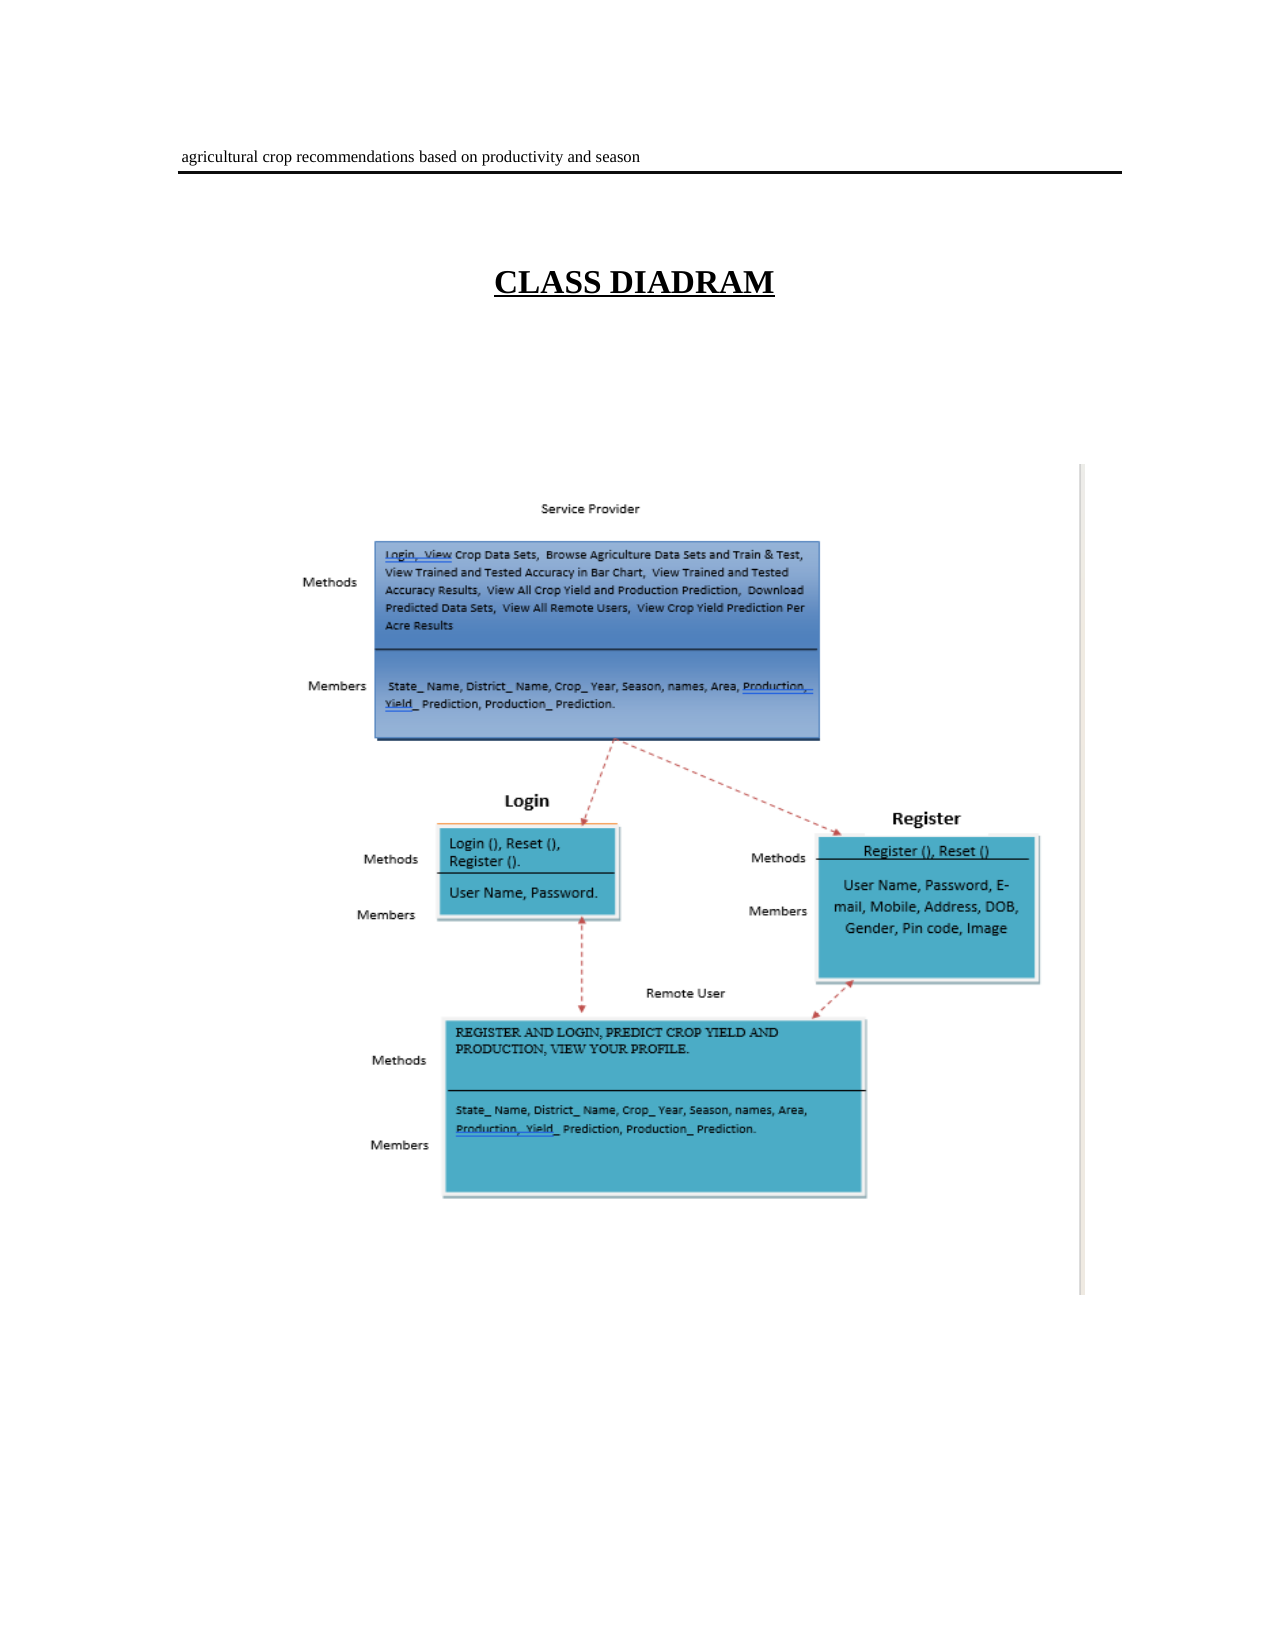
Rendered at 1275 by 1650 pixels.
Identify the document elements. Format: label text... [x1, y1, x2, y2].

text CLASS DIADRAM [177, 262, 1127, 300]
text agricultural crop recommendations based on productivity and season [177, 147, 1127, 166]
picture [251, 464, 1085, 1295]
